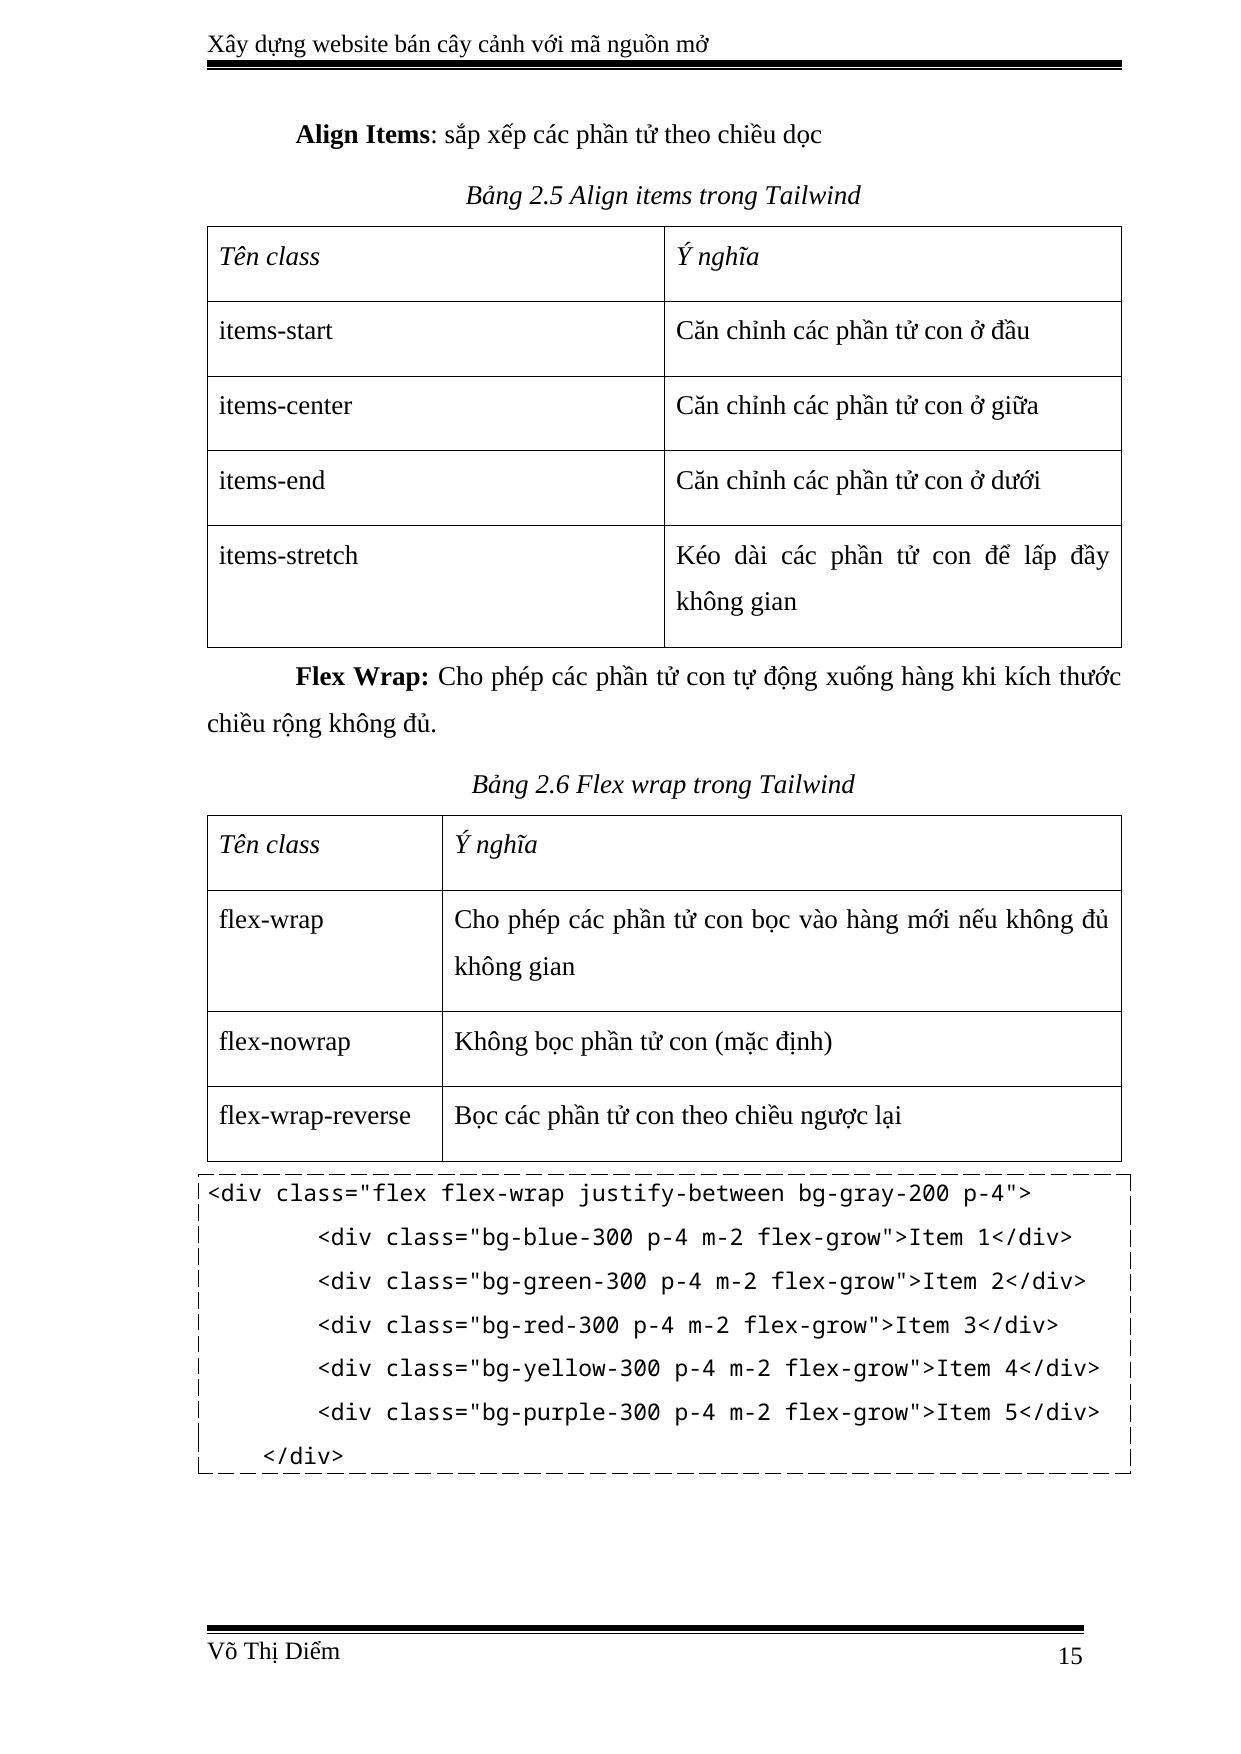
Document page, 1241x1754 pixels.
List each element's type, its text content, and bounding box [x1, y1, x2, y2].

table_cell items-center [208, 377, 664, 450]
table_cell items-start [208, 302, 664, 376]
table_cell items-stretch [208, 526, 664, 647]
text Bảng 2.6 Flex wrap trong Tailwind [207, 768, 1122, 799]
text Flex Wrap: Cho phép các phần tử con tự động xuống hàng khi kích thước chiều rộng không đủ. [207, 660, 1122, 738]
table_cell flex-nowrap [208, 1012, 442, 1086]
text Bảng 2.5 Align items trong Tailwind [207, 179, 1122, 211]
text <div class="bg-yellow-300 p-4 m-2 flex-grow">Item 4</div> [197, 1349, 1131, 1383]
text <div class="bg-blue-300 p-4 m-2 flex-grow">Item 1</div> [197, 1218, 1131, 1252]
table_header Tên class [208, 816, 442, 889]
table_cell items-end [208, 451, 664, 525]
table_cell flex-wrap [208, 891, 442, 1011]
text <div class="bg-purple-300 p-4 m-2 flex-grow">Item 5</div> [197, 1393, 1131, 1427]
table_header Ý nghĩa [443, 816, 1121, 889]
table_cell flex-wrap-reverse [208, 1087, 442, 1161]
table_cell Cho phép các phần tử con bọc vào hàng mới nếu không đủ không gian [443, 891, 1121, 1011]
table_header Ý nghĩa [665, 227, 1121, 301]
table_cell Căn chỉnh các phần tử con ở đầu [665, 302, 1121, 376]
text Align Items: sắp xếp các phần tử theo chiều dọc [207, 118, 1122, 149]
text <div class="bg-red-300 p-4 m-2 flex-grow">Item 3</div> [197, 1305, 1131, 1340]
table_cell Không bọc phần tử con (mặc định) [443, 1012, 1121, 1086]
text </div> [197, 1437, 1131, 1474]
text <div class="flex flex-wrap justify-between bg-gray-200 p-4"> [197, 1174, 1131, 1208]
table_header Tên class [208, 227, 664, 301]
text <div class="bg-green-300 p-4 m-2 flex-grow">Item 2</div> [197, 1262, 1131, 1296]
table_cell Kéo dài các phần tử con để lấp đầy không gian [665, 526, 1121, 647]
table_cell Căn chỉnh các phần tử con ở giữa [665, 377, 1121, 450]
table_cell Căn chỉnh các phần tử con ở dưới [665, 451, 1121, 525]
table_cell Bọc các phần tử con theo chiều ngược lại [443, 1087, 1121, 1161]
